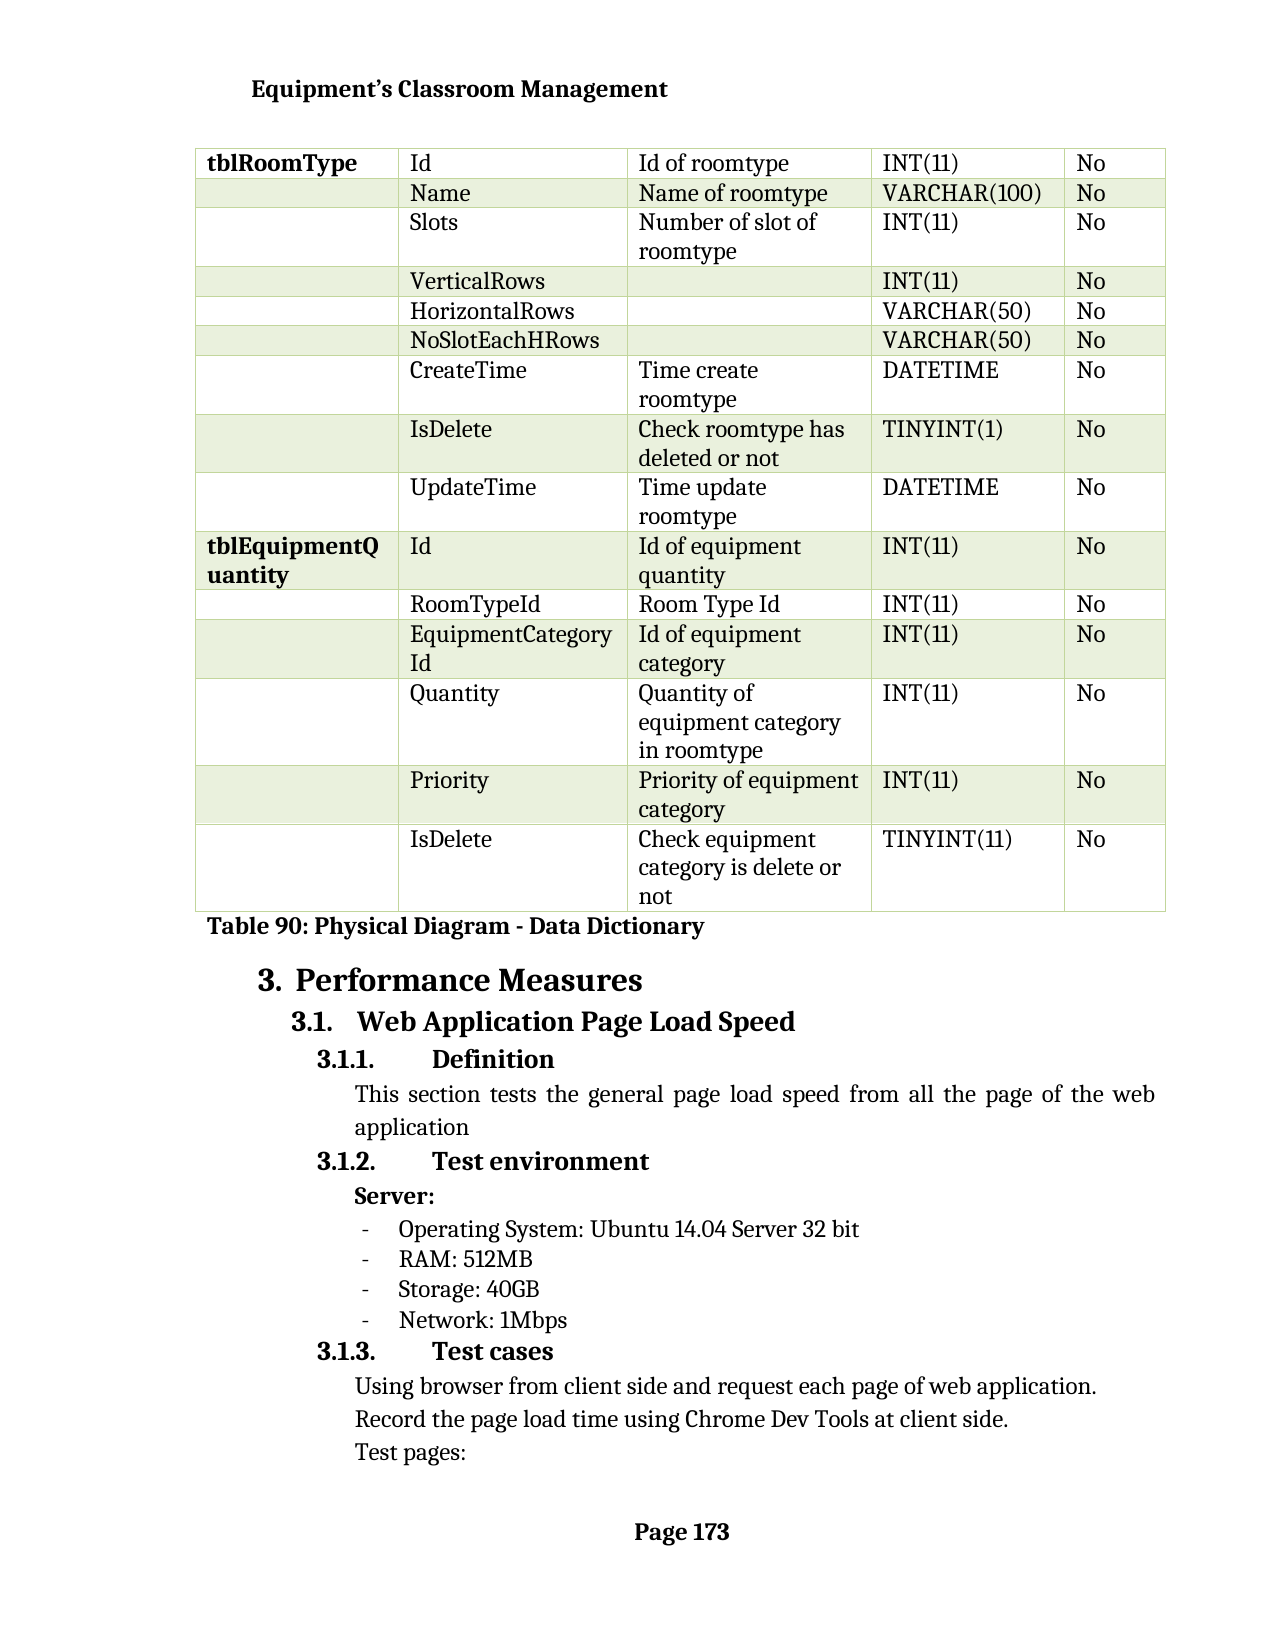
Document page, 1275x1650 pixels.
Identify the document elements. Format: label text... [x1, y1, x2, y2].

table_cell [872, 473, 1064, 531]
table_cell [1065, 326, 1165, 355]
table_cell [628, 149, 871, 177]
list Performance Measures [258, 961, 1157, 1000]
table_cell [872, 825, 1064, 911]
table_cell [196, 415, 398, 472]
list Storage: 40GB [361, 1275, 1157, 1304]
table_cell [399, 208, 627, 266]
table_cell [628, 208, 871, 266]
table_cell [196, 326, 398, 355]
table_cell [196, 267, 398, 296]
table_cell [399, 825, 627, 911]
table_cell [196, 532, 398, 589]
list Web Application Page Load Speed [291, 1006, 1157, 1039]
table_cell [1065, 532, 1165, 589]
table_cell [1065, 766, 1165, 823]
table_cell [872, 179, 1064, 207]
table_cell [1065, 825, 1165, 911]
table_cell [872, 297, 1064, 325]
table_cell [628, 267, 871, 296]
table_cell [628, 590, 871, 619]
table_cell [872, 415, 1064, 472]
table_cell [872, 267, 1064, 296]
list Test cases [317, 1336, 1157, 1367]
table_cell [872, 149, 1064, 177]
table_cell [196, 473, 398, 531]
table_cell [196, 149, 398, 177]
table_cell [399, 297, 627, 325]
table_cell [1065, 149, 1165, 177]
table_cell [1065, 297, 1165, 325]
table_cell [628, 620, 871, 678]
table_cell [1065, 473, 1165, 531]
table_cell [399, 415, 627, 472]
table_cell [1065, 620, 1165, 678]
list Operating System: Ubuntu 14.04 Server 32 bit [361, 1214, 1157, 1243]
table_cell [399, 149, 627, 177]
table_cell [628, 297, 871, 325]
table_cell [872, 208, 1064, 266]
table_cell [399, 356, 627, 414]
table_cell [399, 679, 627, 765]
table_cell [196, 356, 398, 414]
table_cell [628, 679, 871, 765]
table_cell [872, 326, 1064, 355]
list This section tests the general page load speed from all the page of the web application [354, 1080, 1157, 1142]
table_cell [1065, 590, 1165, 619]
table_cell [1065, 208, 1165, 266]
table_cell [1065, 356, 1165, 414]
list Test pages: [354, 1438, 1157, 1467]
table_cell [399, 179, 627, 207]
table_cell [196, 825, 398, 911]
text Table : Physical Diagram - Data Dictionary [207, 912, 1157, 941]
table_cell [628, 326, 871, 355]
list Definition [317, 1044, 1157, 1075]
list RAM: 512MB [361, 1245, 1157, 1274]
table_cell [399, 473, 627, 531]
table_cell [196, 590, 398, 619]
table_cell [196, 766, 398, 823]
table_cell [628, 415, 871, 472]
list Test environment [317, 1146, 1157, 1177]
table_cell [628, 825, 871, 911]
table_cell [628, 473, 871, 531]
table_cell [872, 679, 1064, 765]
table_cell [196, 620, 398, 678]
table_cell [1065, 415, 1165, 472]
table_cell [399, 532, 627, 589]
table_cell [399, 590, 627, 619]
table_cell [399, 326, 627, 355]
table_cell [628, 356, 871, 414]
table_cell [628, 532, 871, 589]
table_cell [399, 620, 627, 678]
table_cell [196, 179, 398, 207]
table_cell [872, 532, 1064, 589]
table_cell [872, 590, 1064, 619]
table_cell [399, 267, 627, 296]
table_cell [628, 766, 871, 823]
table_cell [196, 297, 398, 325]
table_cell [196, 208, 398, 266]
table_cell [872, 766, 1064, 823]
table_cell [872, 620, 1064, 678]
list Network: 1Mbps [361, 1306, 1157, 1334]
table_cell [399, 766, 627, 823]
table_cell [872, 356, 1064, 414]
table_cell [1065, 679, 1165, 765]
list Server: [354, 1182, 1157, 1210]
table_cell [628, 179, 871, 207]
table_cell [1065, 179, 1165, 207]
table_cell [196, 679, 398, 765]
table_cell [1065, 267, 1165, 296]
list Using browser from client side and request each page of web application. Record the page load time using Chrome Dev Tools at client side. [354, 1372, 1157, 1434]
